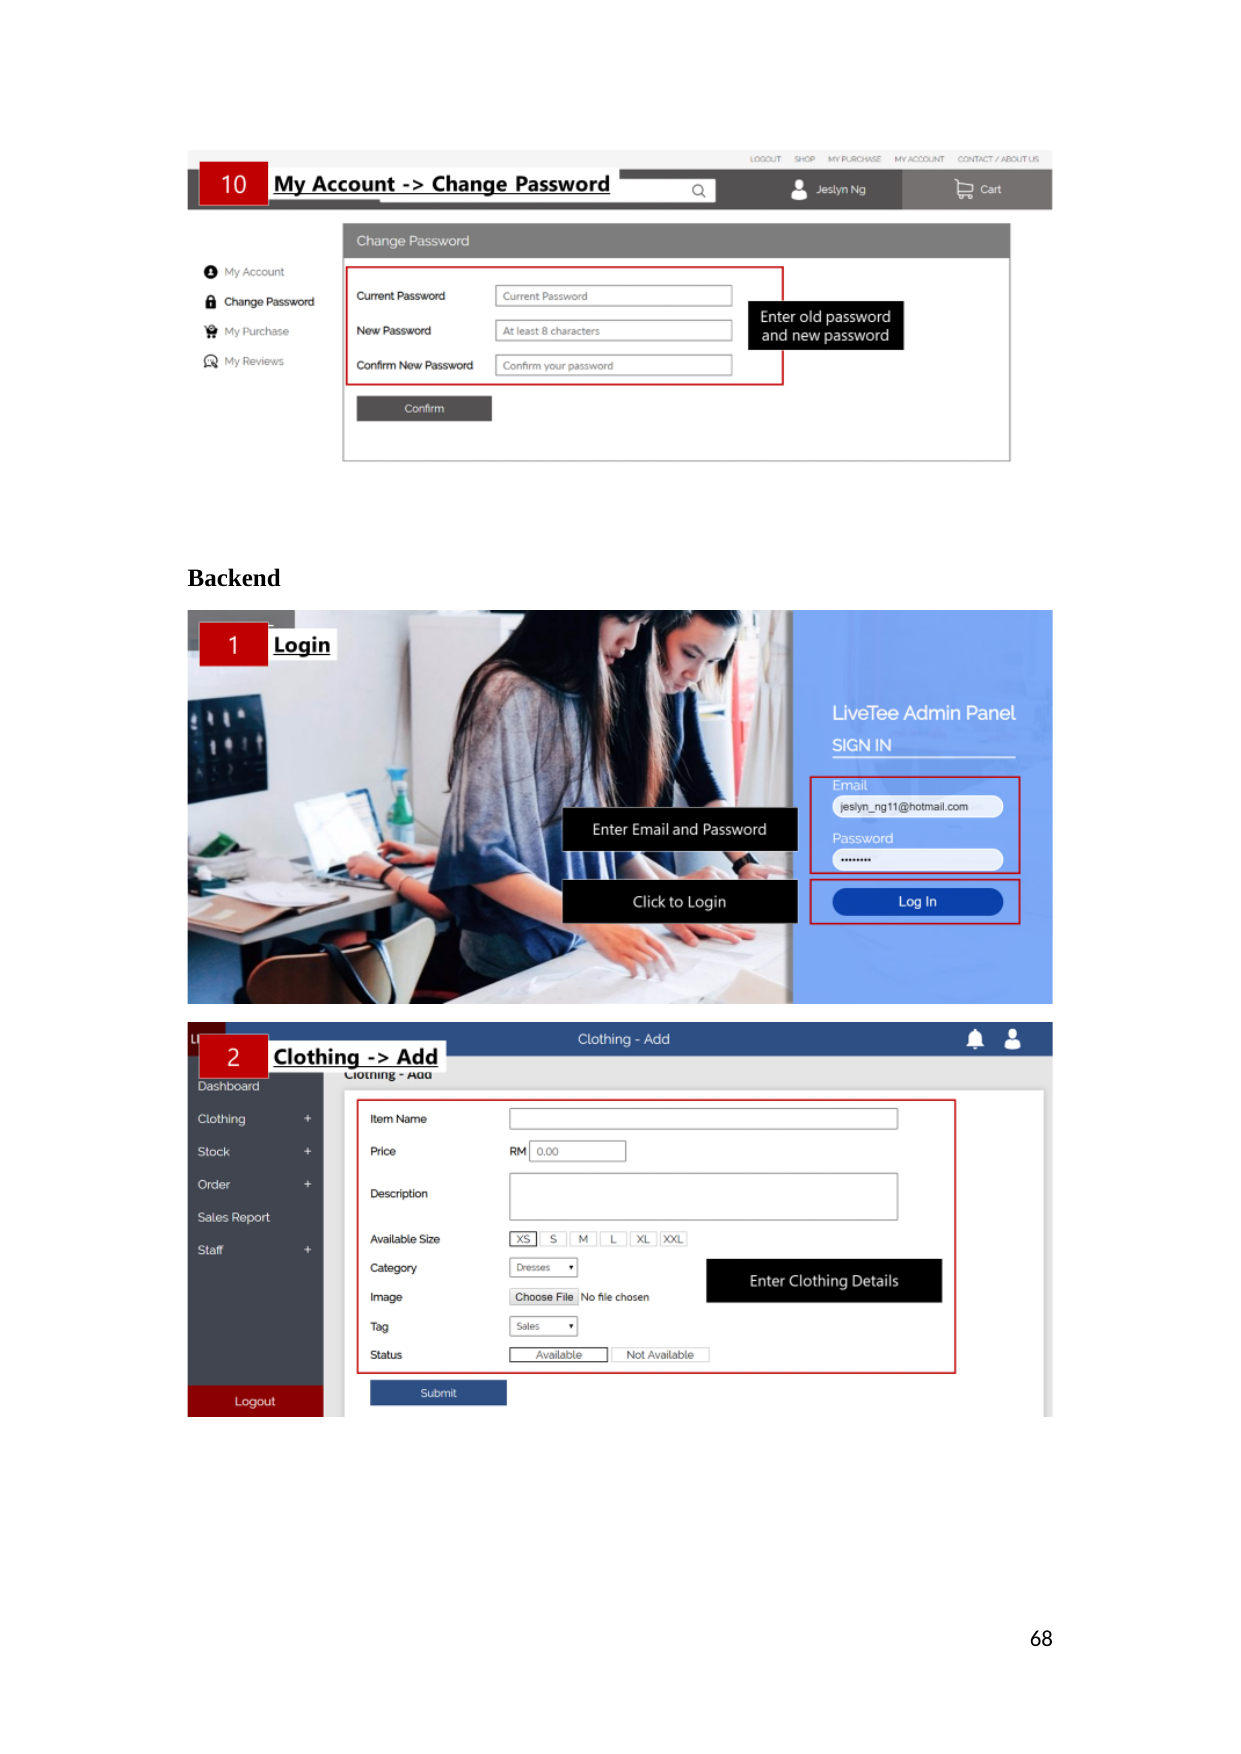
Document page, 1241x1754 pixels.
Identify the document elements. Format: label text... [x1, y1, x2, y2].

picture [187, 150, 1053, 544]
text Backend [187, 563, 1053, 591]
picture [187, 610, 1053, 1004]
picture [187, 1022, 1053, 1417]
